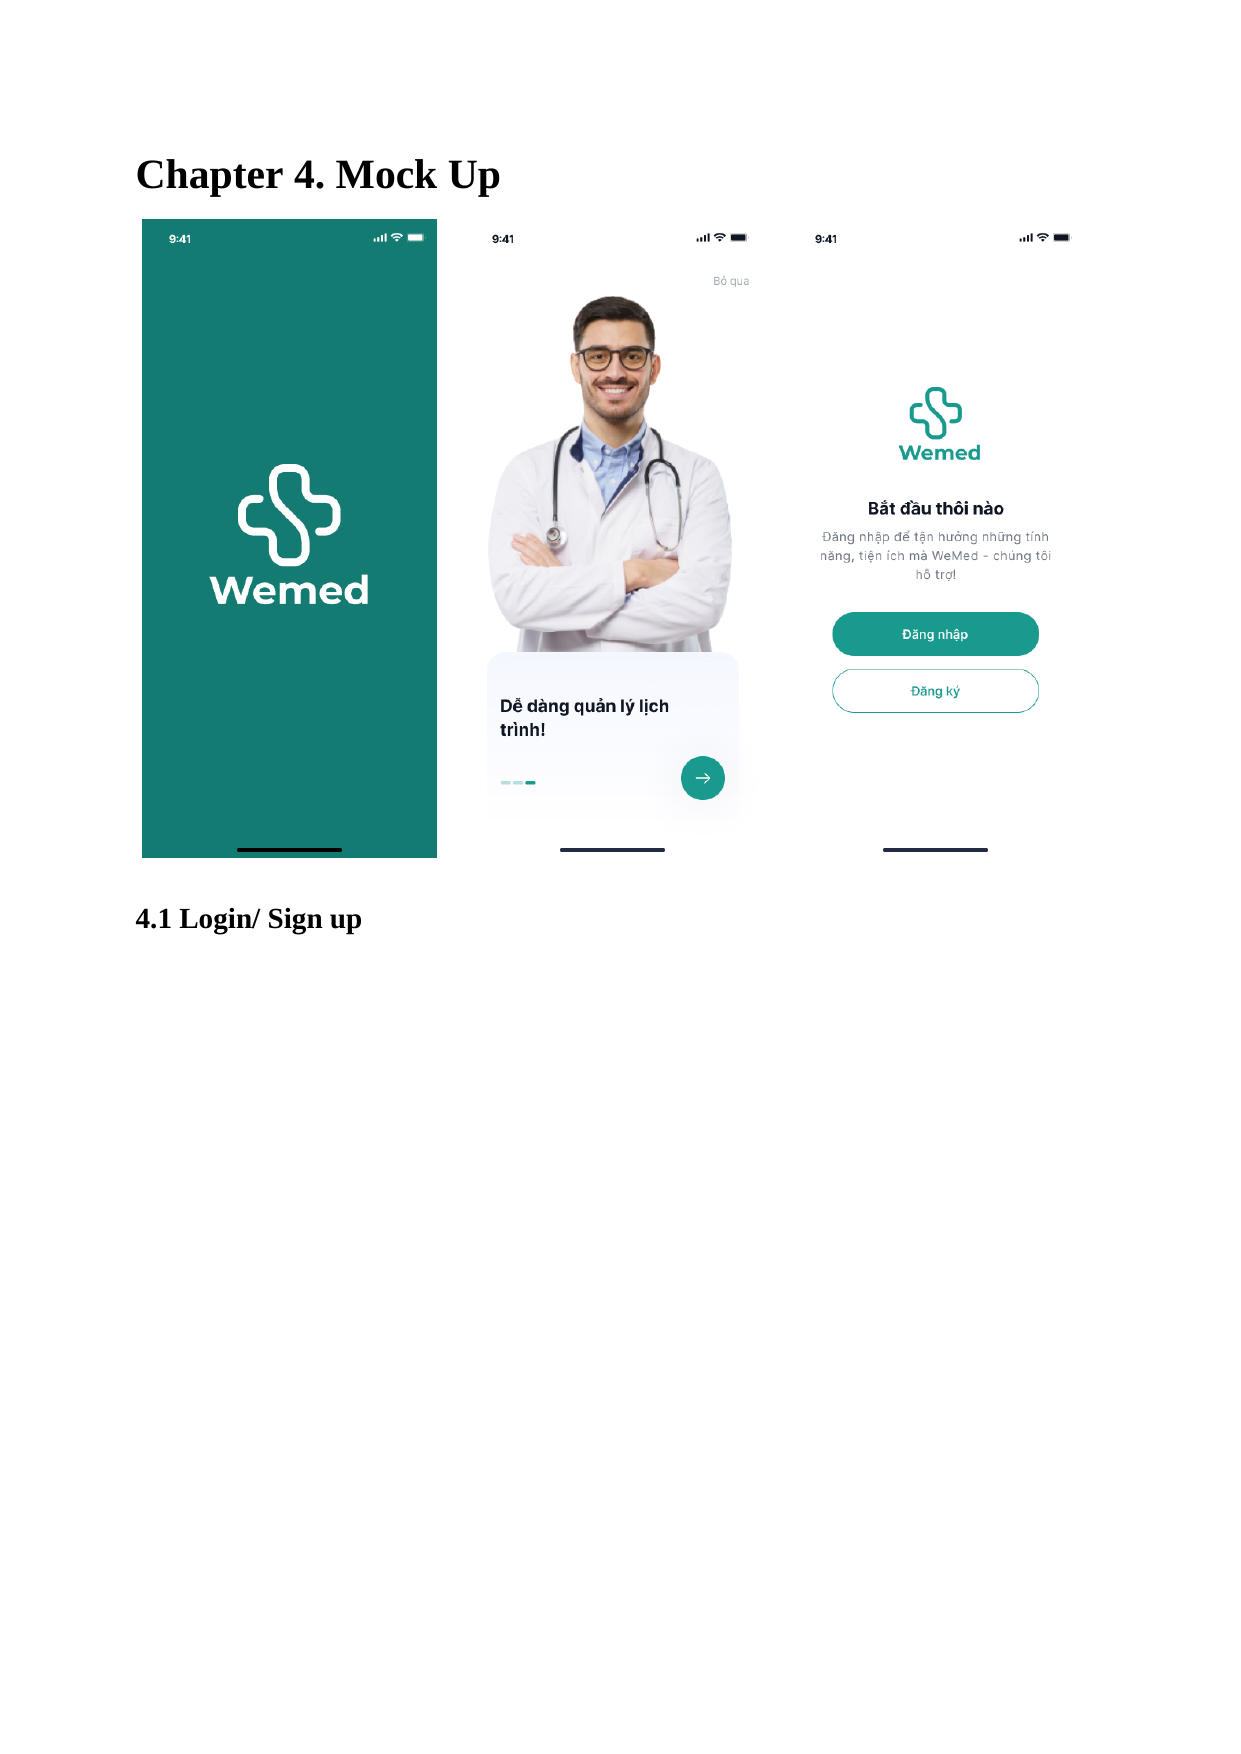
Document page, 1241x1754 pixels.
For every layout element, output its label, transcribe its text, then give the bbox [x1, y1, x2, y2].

subtitle 4.1 Login/ Sign up [135, 901, 1090, 935]
picture [788, 219, 1083, 858]
picture [465, 219, 760, 858]
subtitle Chapter 4. Mock Up [135, 150, 1090, 198]
picture [142, 219, 437, 858]
